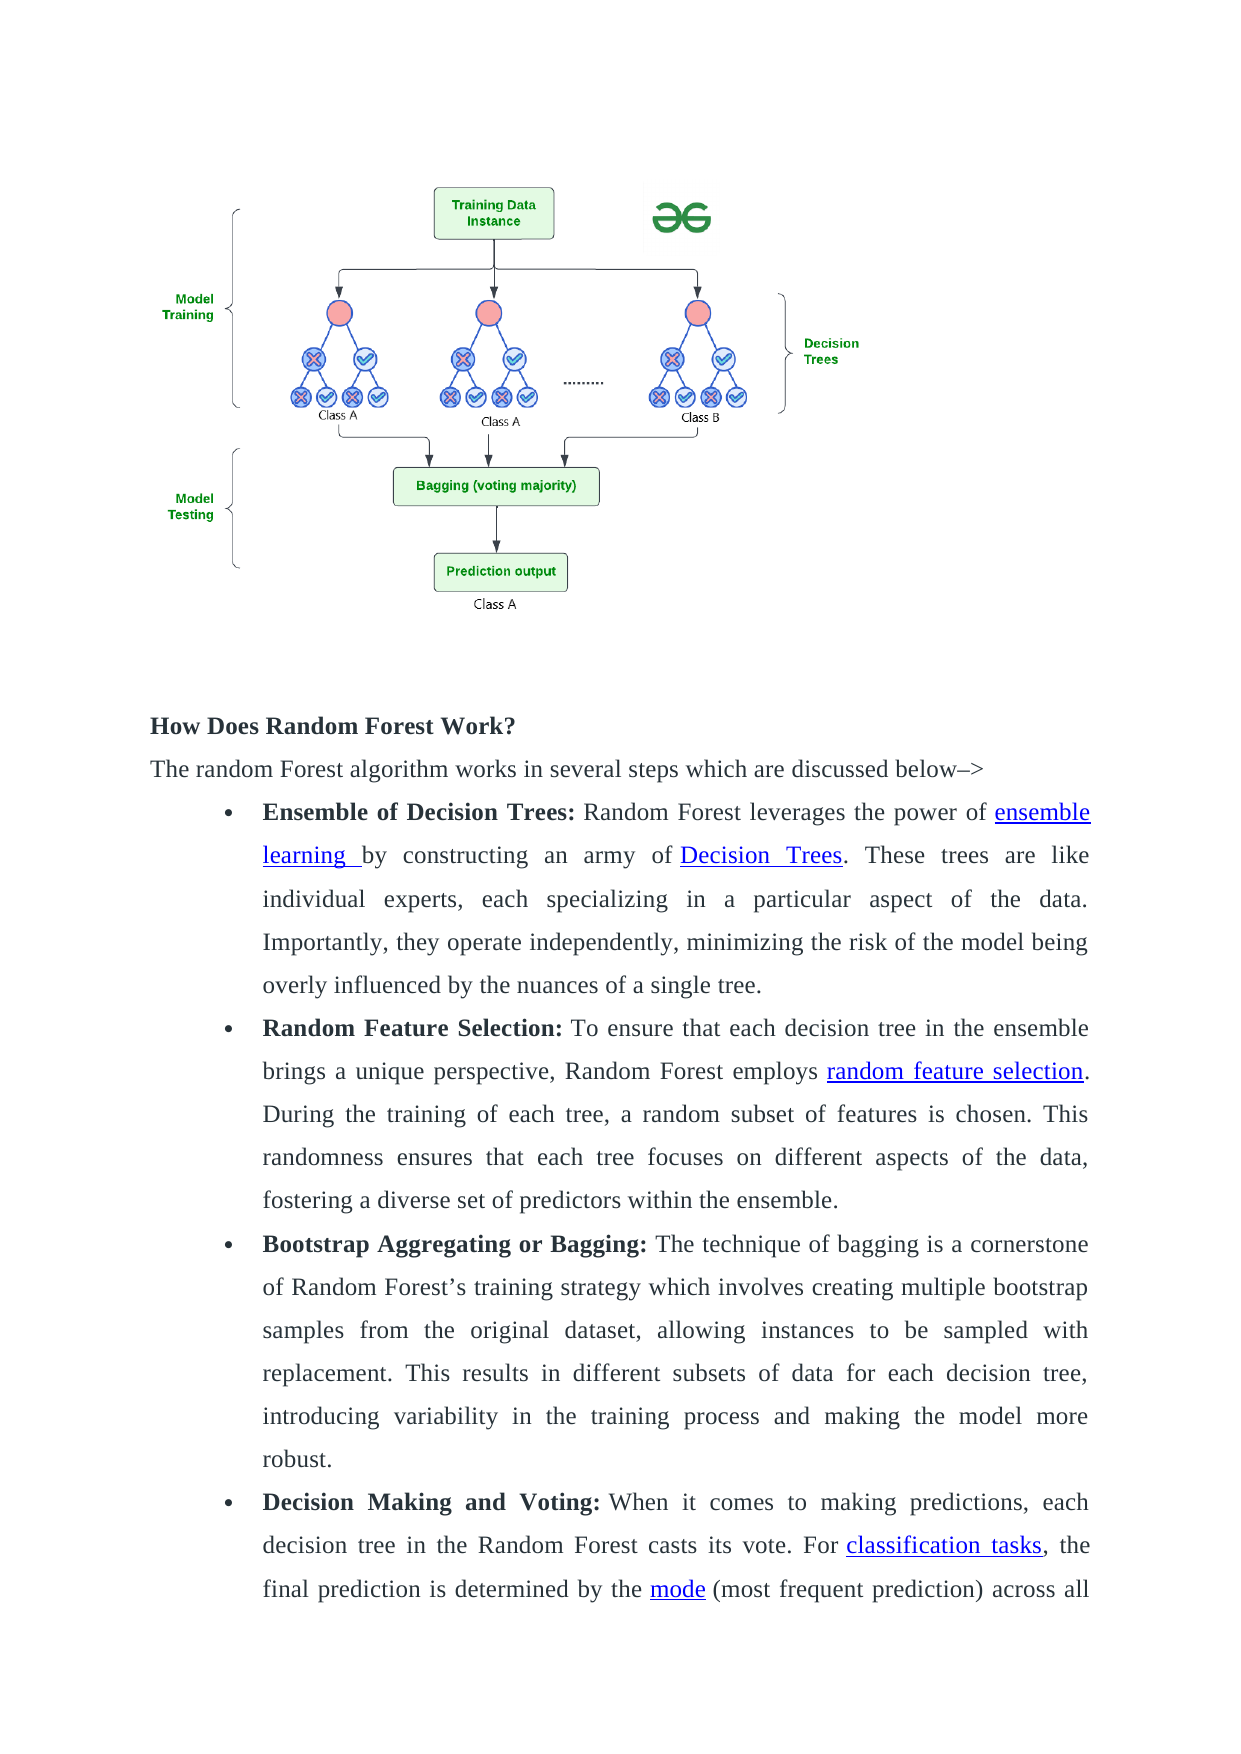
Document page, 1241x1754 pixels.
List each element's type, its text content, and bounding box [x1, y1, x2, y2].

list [225, 1487, 1090, 1602]
picture [150, 150, 867, 621]
list Random Feature Selection: To ensure that each decision tree in the ensemble brings a unique perspective, Random Forest employs random feature selection. During the training of each tree, a random subset of features is chosen. This randomness ensures that each tree focuses on different aspects of the data, fostering a diverse set of predictors within the ensemble. [225, 1013, 1090, 1214]
text How Does Random Forest Work? [150, 711, 1090, 740]
text The random Forest algorithm works in several steps which are discussed below–> [150, 754, 1090, 783]
list Ensemble of Decision Trees: Random Forest leverages the power of ensemble learning by constructing an army of Decision Trees. These trees are like individual experts, each specializing in a particular aspect of the data. Importantly, they operate independently, minimizing the risk of the model being overly influenced by the nuances of a single tree. [225, 797, 1090, 999]
list Bootstrap Aggregating or Bagging: The technique of bagging is a cornerstone of Random Forest’s training strategy which involves creating multiple bootstrap samples from the original dataset, allowing instances to be sampled with replacement. This results in different subsets of data for each decision tree, introducing variability in the training process and making the model more robust. [225, 1229, 1090, 1473]
